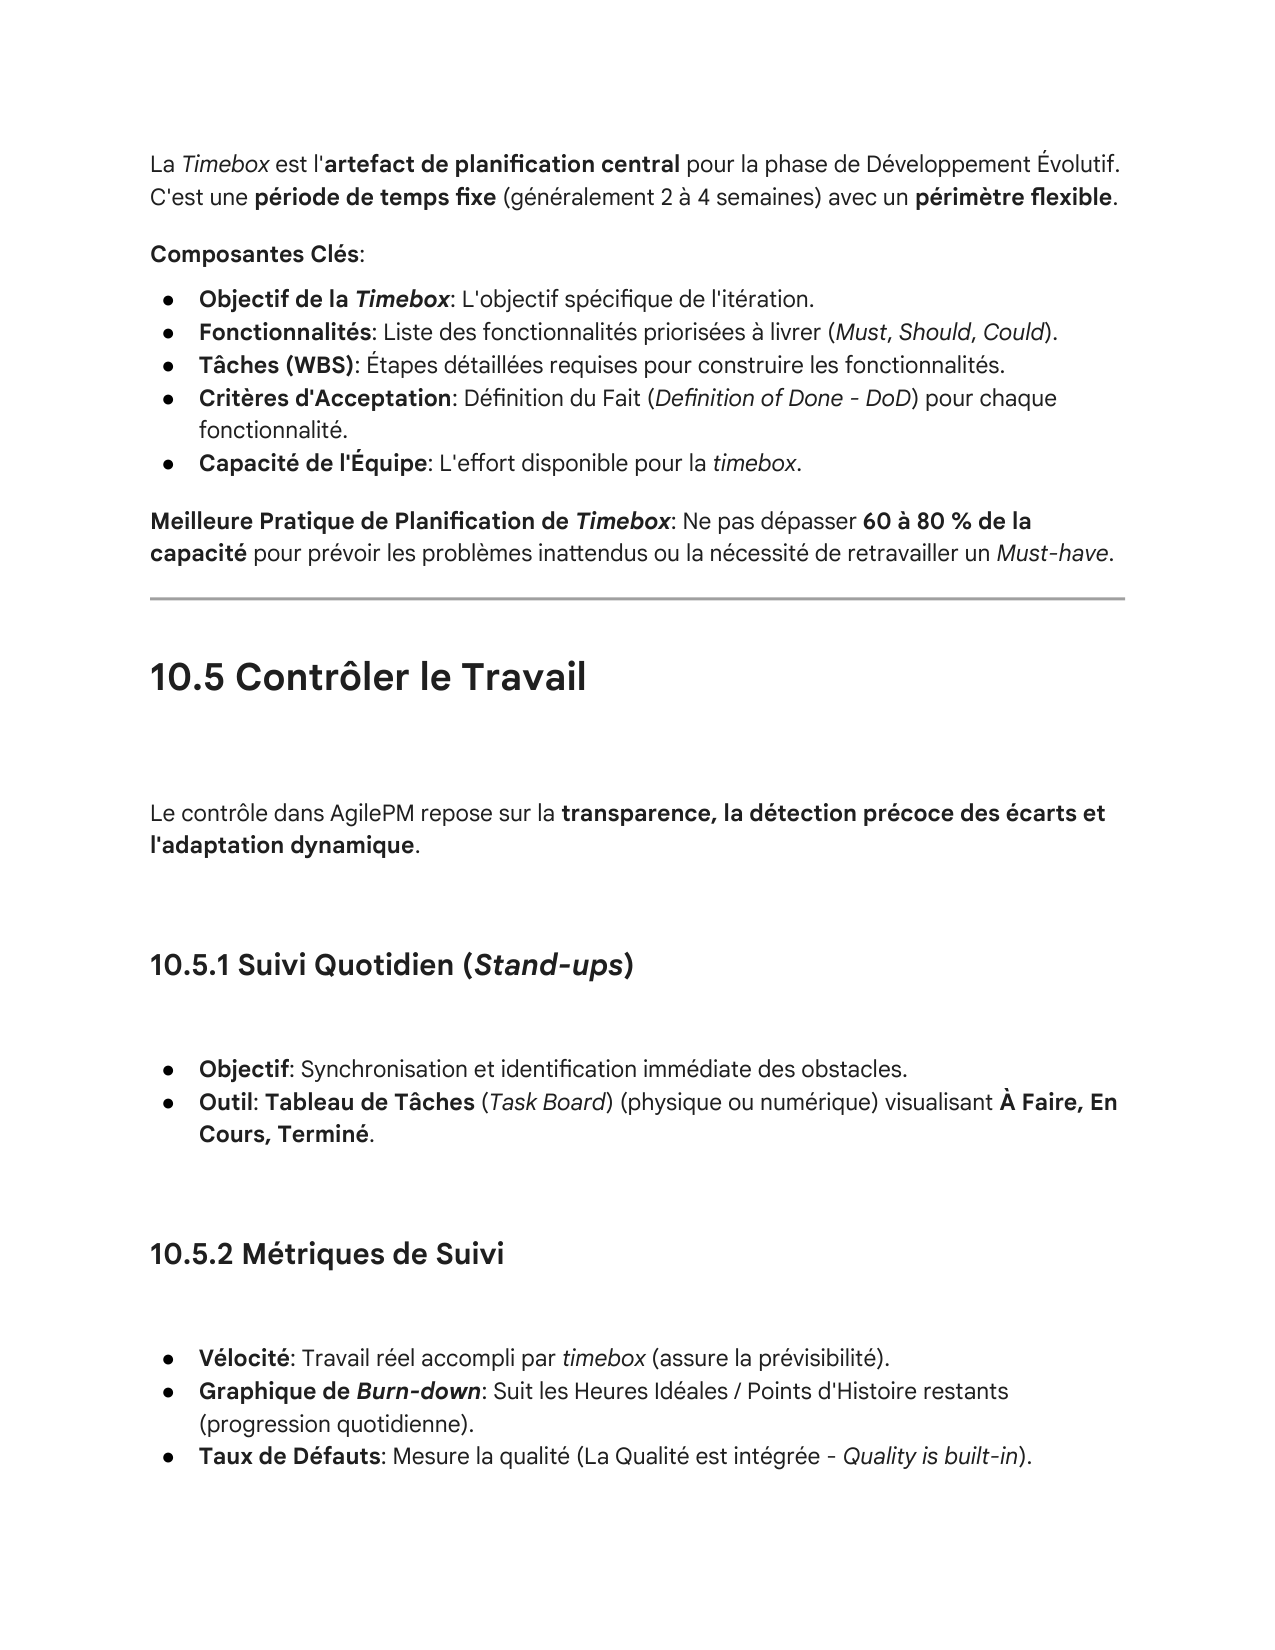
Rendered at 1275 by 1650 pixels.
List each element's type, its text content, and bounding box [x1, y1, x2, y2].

subtitle 10.5.1 Suivi Quotidien (Stand-ups) [150, 947, 1125, 983]
list Objectif de la Timebox: L'objectif spécifique de l'itération. [161, 286, 1125, 314]
list Critères d'Acceptation: Définition du Fait (Definition of Done - DoD) pour chaque fonctionnalité. [161, 384, 1125, 445]
subtitle 10.5 Contrôler le Travail [150, 654, 1125, 701]
list Objectif: Synchronisation et identification immédiate des obstacles. [161, 1055, 1125, 1084]
text Composantes Clés: [150, 240, 1125, 269]
list Outil: Tableau de Tâches (Task Board) (physique ou numérique) visualisant À Faire, En Cours, Terminé. [161, 1088, 1125, 1149]
list Graphique de Burn-down: Suit les Heures Idéales / Points d'Histoire restants (progression quotidienne). [161, 1377, 1125, 1438]
list Tâches (WBS): Étapes détaillées requises pour construire les fonctionnalités. [161, 351, 1125, 380]
text Meilleure Pratique de Planification de Timebox: Ne pas dépasser 60 à 80 % de la capacité pour prévoir les problèmes inattendus ou la nécessité de retravailler un Must-have. [150, 507, 1125, 568]
text Le contrôle dans AgilePM repose sur la transparence, la détection précoce des écarts et l'adaptation dynamique. [150, 799, 1125, 860]
text La Timebox est l'artefact de planification central pour la phase de Développement Évolutif. C'est une période de temps fixe (généralement 2 à 4 semaines) avec un périmètre flexible. [150, 150, 1125, 211]
subtitle 10.5.2 Métriques de Suivi [150, 1236, 1125, 1273]
list Taux de Défauts: Mesure la qualité (La Qualité est intégrée - Quality is built-in). [161, 1442, 1125, 1471]
list Capacité de l'Équipe: L'effort disponible pour la timebox. [161, 449, 1125, 478]
list Fonctionnalités: Liste des fonctionnalités priorisées à livrer (Must, Should, Could). [161, 318, 1125, 347]
list Vélocité: Travail réel accompli par timebox (assure la prévisibilité). [161, 1344, 1125, 1373]
